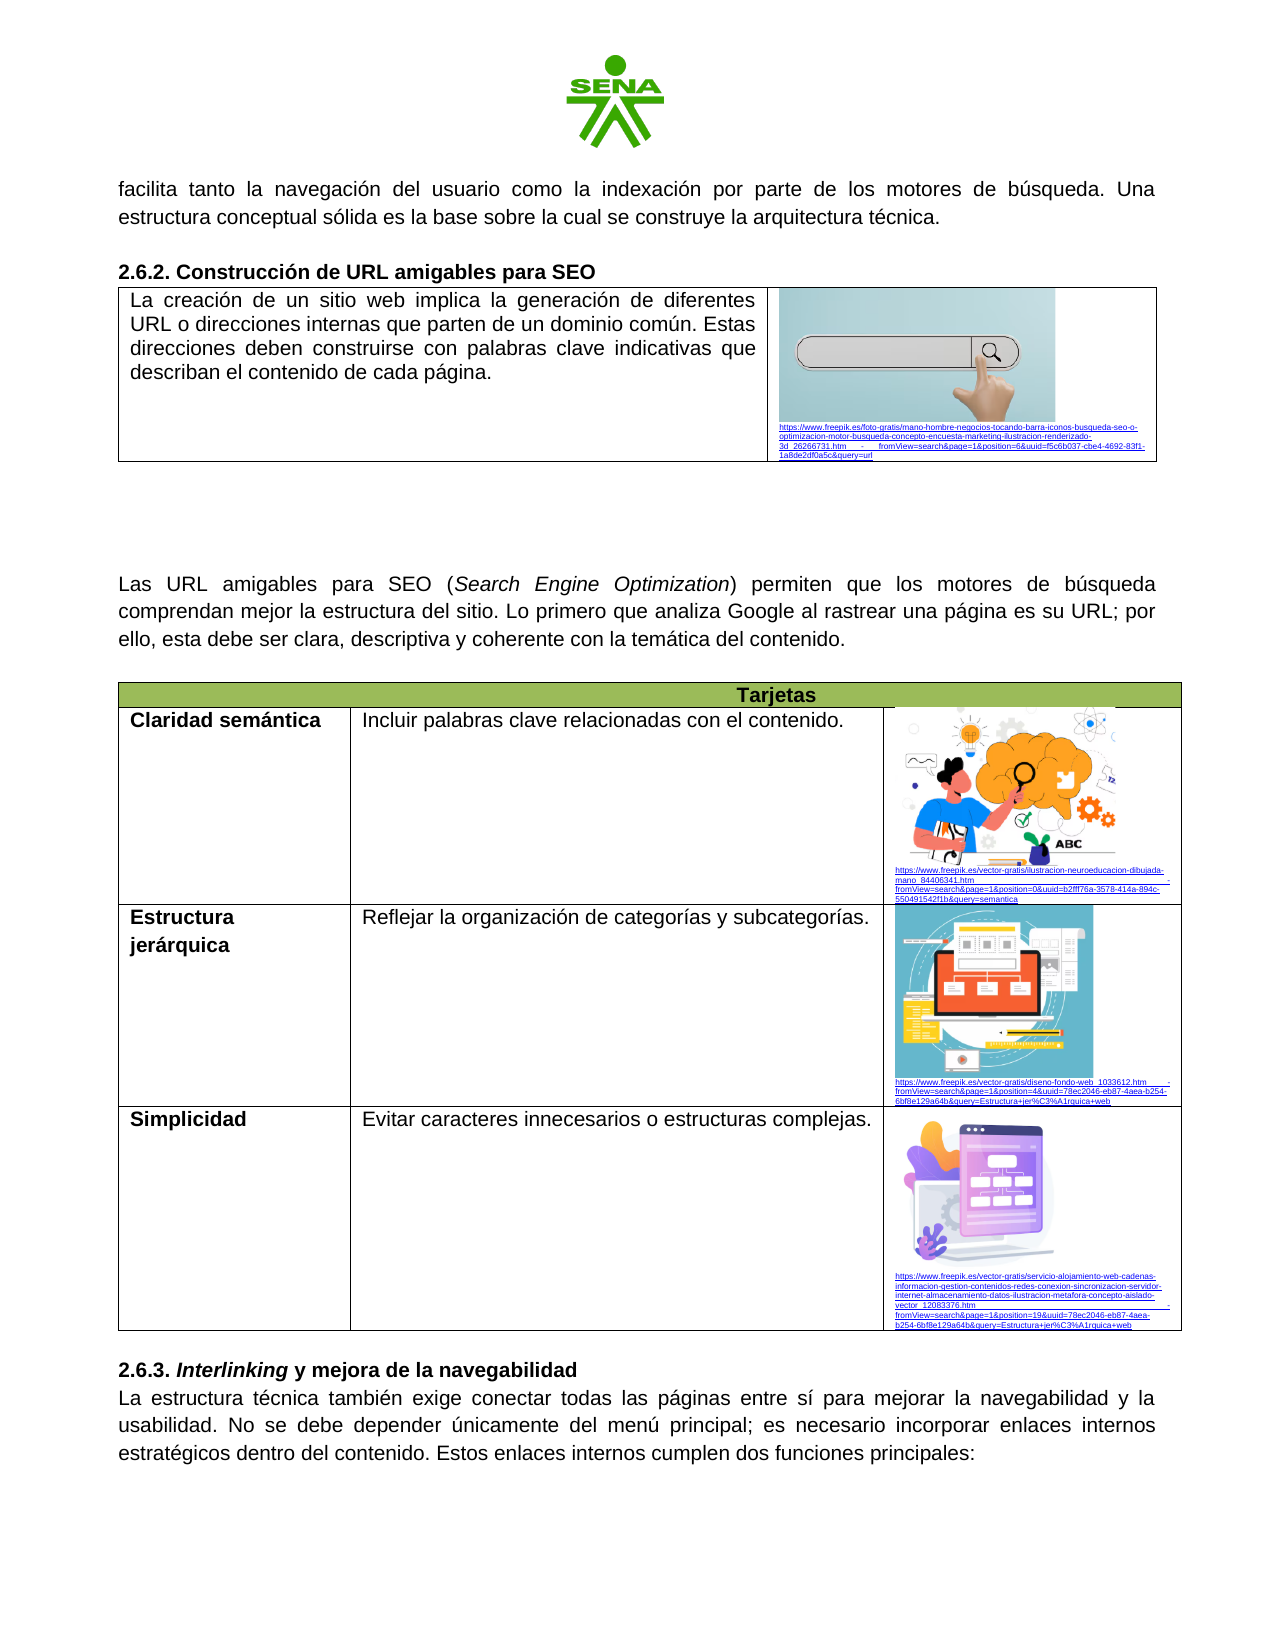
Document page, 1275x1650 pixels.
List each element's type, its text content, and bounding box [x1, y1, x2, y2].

picture [566, 55, 664, 148]
table_header https://www.freepik.es/foto-gratis/mano-hombre-negocios-tocando-barra-iconos-busqueda-seo-o-optimizacion-motor-busqueda-concepto-encuesta-marketing-ilustracion-renderizado-3d_26266731.htm - fromView=search&page=1&position=6&uuid=f5c6b037-cbe4-4692-83f1-1a8de2df0a5c&query=url [768, 288, 1156, 461]
table_cell https://www.freepik.es/vector-gratis/servicio-alojamiento-web-cadenas-informacion-gestion-contenidos-redes-conexion-sincronizacion-servidor-internet-almacenamiento-datos-ilustracion-metafora-concepto-aislado-vector_12083376.htm - fromView=search&page=1&position=19&uuid=78ec2046-eb87-4aea-b254-6bf8e129a64b&query=Estructura+jer%C3%A1rquica+web [884, 1107, 1181, 1330]
text Las URL amigables para SEO (Search Engine Optimization) permiten que los motores de búsqueda comprendan mejor la estructura del sitio. Lo primero que analiza Google al rastrear una página es su URL; por ello, esta debe ser clara, descriptiva y coherente con la temática del contenido. [118, 572, 1157, 651]
table_cell Reflejar la organización de categorías y subcategorías. [351, 905, 883, 1106]
table_cell Simplicidad [119, 1107, 350, 1330]
table_cell https://www.freepik.es/vector-gratis/diseno-fondo-web_1033612.htm - fromView=search&page=1&position=4&uuid=78ec2046-eb87-4aea-b254-6bf8e129a64b&query=Estructura+jer%C3%A1rquica+web [884, 905, 1181, 1106]
table_cell https://www.freepik.es/vector-gratis/ilustracion-neuroeducacion-dibujada-mano_84406341.htm - fromView=search&page=1&position=0&uuid=b2fff76a-3578-414a-894c-550491542f1b&query=semantica [884, 708, 1181, 904]
table_cell Estructura jerárquica [119, 905, 350, 1106]
picture [895, 1107, 1060, 1272]
table_header Tarjetas [119, 683, 1181, 707]
text 2.6.2. Construcción de URL amigables para SEO [118, 260, 1157, 284]
picture [895, 707, 1116, 866]
text 2.6.3. Interlinking y mejora de la navegabilidad [118, 1358, 1157, 1382]
table_cell Incluir palabras clave relacionadas con el contenido. [351, 708, 883, 904]
table_cell Evitar caracteres innecesarios o estructuras complejas. [351, 1107, 883, 1330]
text La estructura técnica también exige conectar todas las páginas entre sí para mejorar la navegabilidad y la usabilidad. No se debe depender únicamente del menú principal; es necesario incorporar enlaces internos estratégicos dentro del contenido. Estos enlaces internos cumplen dos funciones principales: [118, 1386, 1157, 1465]
table_header La creación de un sitio web implica la generación de diferentes URL o direcciones internas que parten de un dominio común. Estas direcciones deben construirse con palabras clave indicativas que describan el contenido de cada página. [119, 288, 767, 461]
table_cell Claridad semántica [119, 708, 350, 904]
picture [779, 288, 1056, 422]
picture [895, 905, 1094, 1078]
